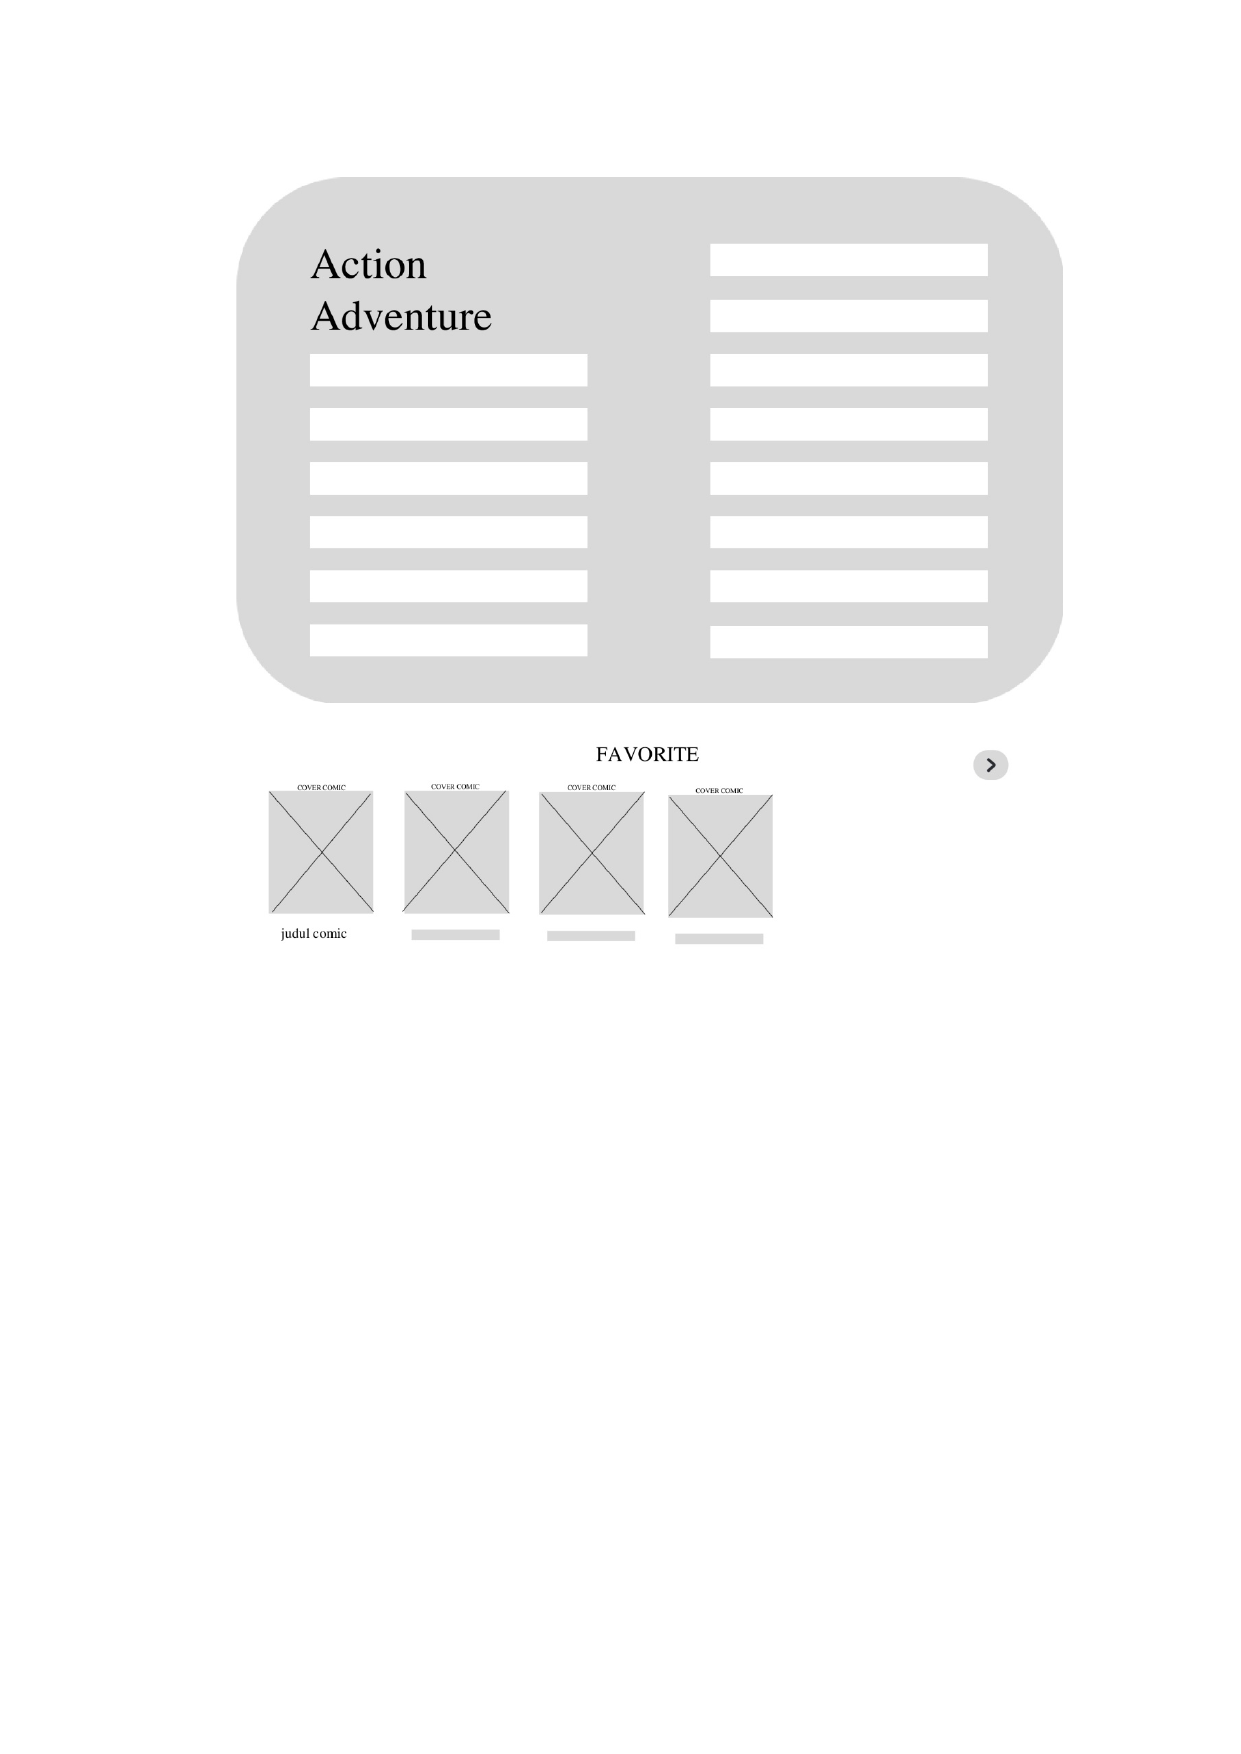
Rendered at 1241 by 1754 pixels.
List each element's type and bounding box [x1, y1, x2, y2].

picture [236, 177, 1063, 1305]
